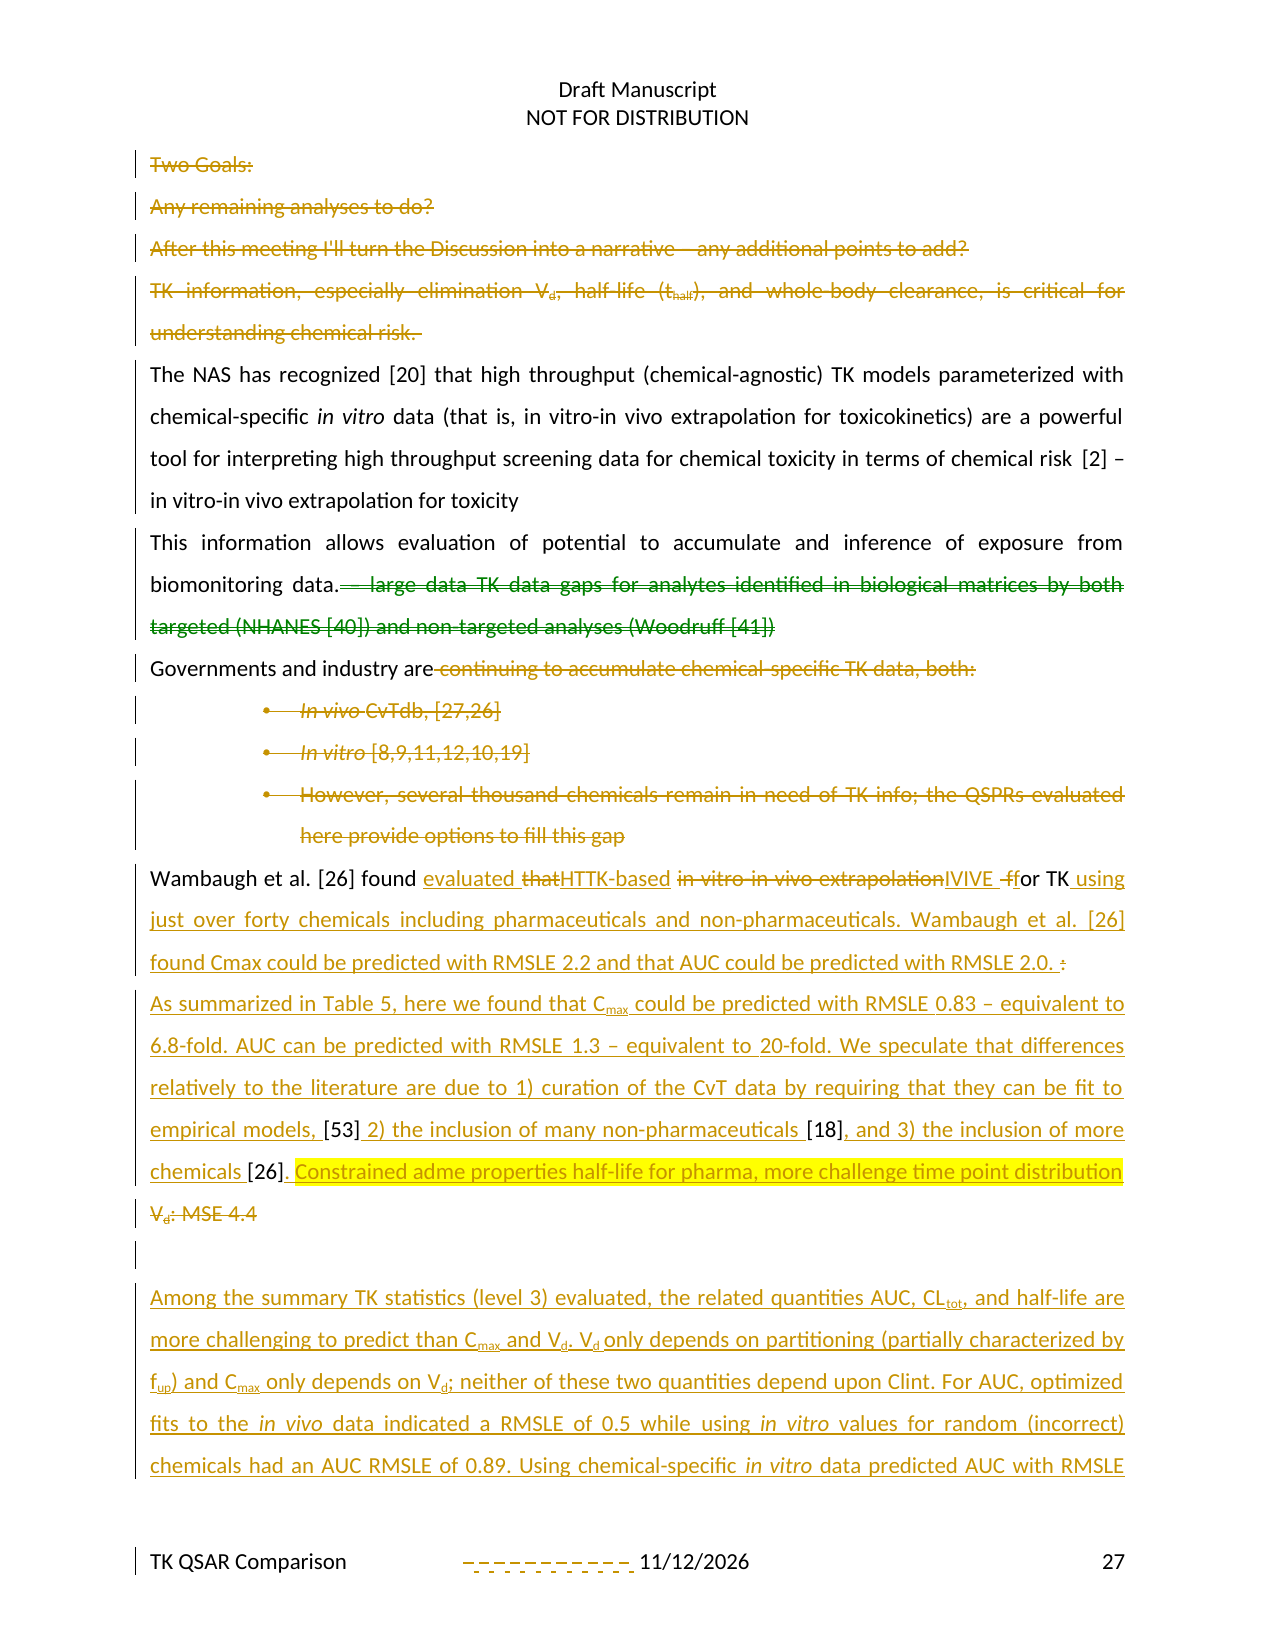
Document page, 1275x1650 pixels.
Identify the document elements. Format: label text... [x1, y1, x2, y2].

text [53][18][26] [150, 1057, 1125, 1186]
text [53][18][26] [150, 989, 1125, 1056]
text Wambaugh et al. [26] found or TK [150, 864, 1125, 930]
text Wambaugh et al. [26] found or TK [150, 931, 1125, 976]
